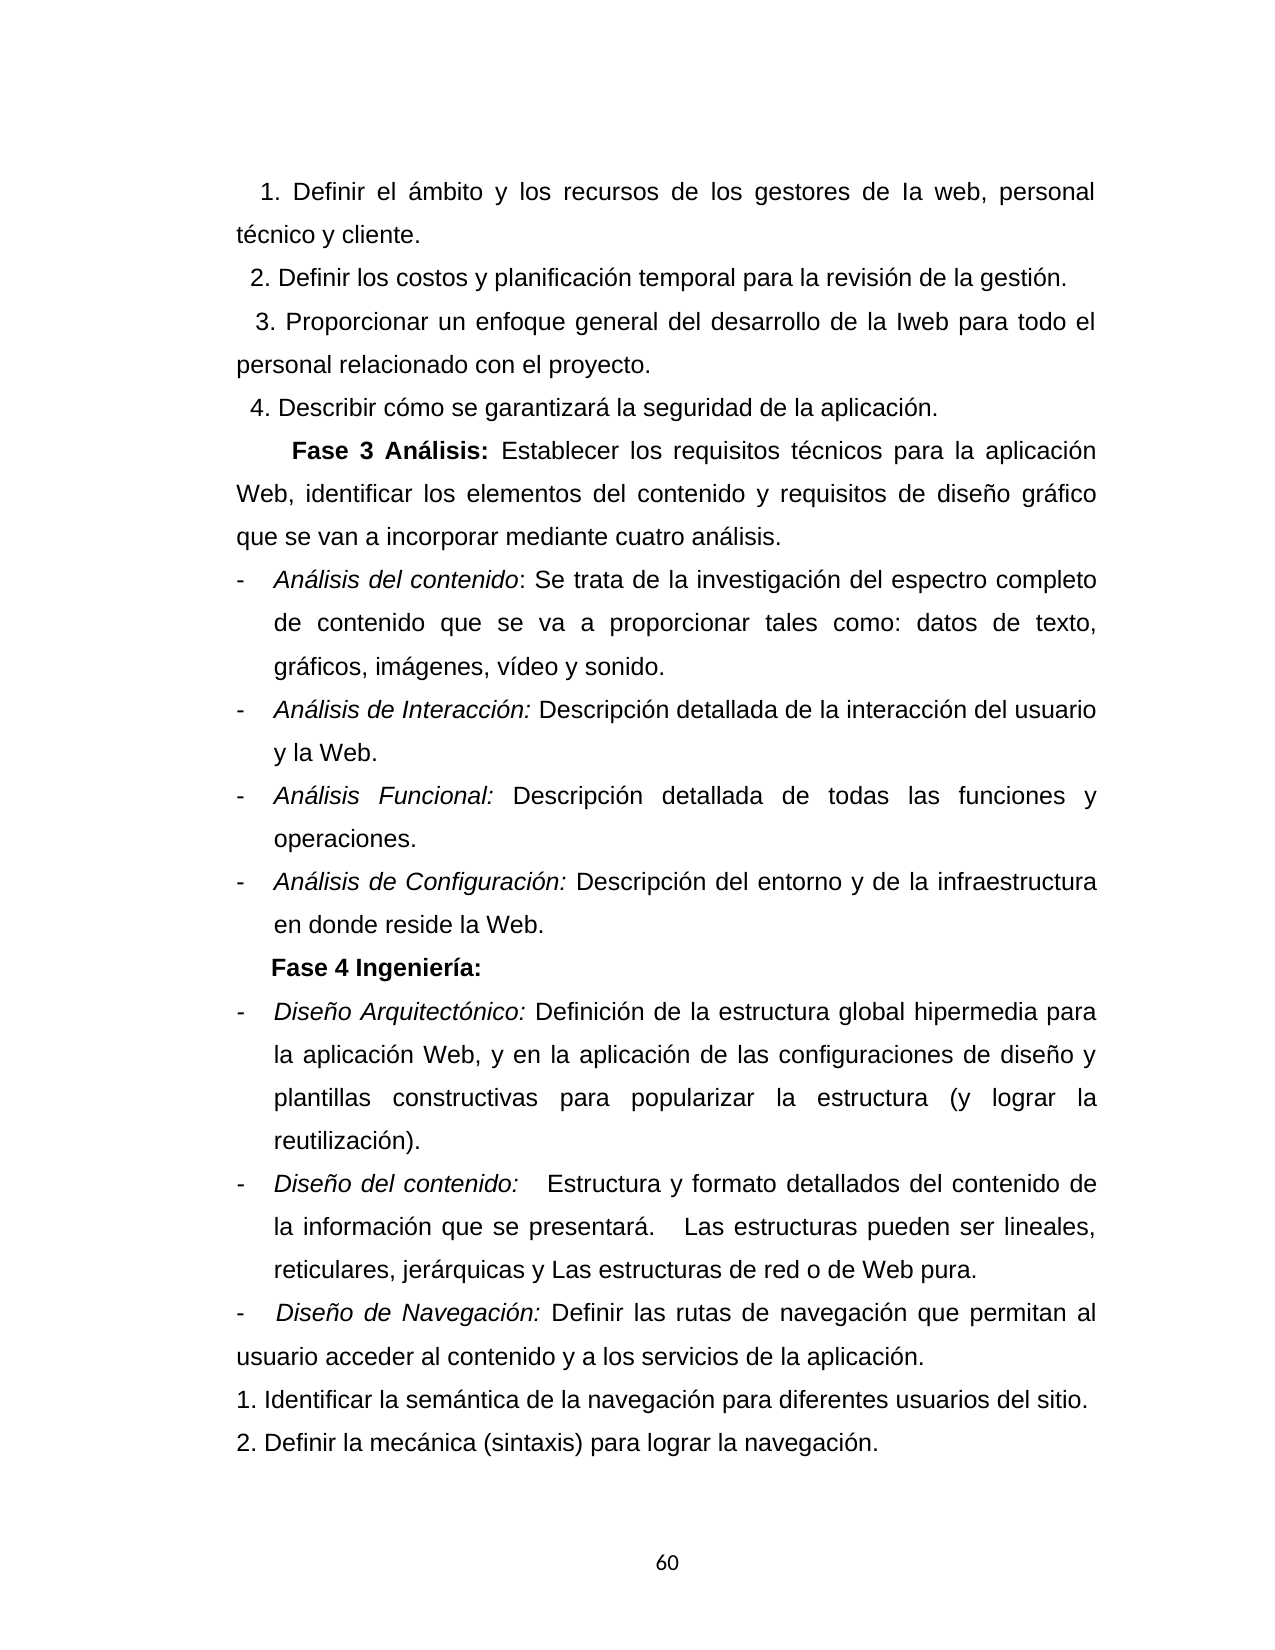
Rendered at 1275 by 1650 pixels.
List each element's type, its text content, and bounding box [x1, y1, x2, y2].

list Diseño Arquitectónico: Definición de la estructura global hipermedia para la aplicación Web, y en la aplicación de las configuraciones de diseño y plantillas constructivas para popularizar la estructura (y lograr la reutilización). [236, 997, 1098, 1155]
list Análisis del contenido: Se trata de la investigación del espectro completo de contenido que se va a proporcionar tales como: datos de texto, gráficos, imágenes, vídeo y sonido. [236, 565, 1098, 680]
text 1. Identificar la semántica de la navegación para diferentes usuarios del sitio. [236, 1385, 1098, 1413]
list Diseño del contenido: Estructura y formato detallados del contenido de la información que se presentará. Las estructuras pueden ser lineales, reticulares, jerárquicas y Las estructuras de red o de Web pura. [236, 1169, 1098, 1284]
list Análisis de Interacción: Descripción detallada de la interacción del usuario y la Web. [236, 695, 1098, 767]
text 4. Describir cómo se garantizará la seguridad de la aplicación. [236, 393, 1098, 422]
text 2. Definir la mecánica (sintaxis) para lograr la navegación. [236, 1428, 1098, 1457]
text 3. Proporcionar un enfoque general del desarrollo de la Iweb para todo el personal relacionado con el proyecto. [236, 307, 1098, 378]
text 2. Definir los costos y planificación temporal para la revisión de la gestión. [236, 263, 1098, 292]
text - Diseño de Navegación: Definir las rutas de navegación que permitan al usuario acceder al contenido y a los servicios de la aplicación. [236, 1298, 1098, 1370]
list Análisis Funcional: Descripción detallada de todas las funciones y operaciones. [236, 781, 1098, 853]
text Fase 3 Análisis: Establecer los requisitos técnicos para la aplicación Web, identificar los elementos del contenido y requisitos de diseño gráfico que se van a incorporar mediante cuatro análisis. [236, 436, 1098, 551]
text Fase 4 Ingeniería: [236, 953, 1098, 982]
list Análisis de Configuración: Descripción del entorno y de la infraestructura en donde reside la Web. [236, 867, 1098, 939]
text 1. Definir el ámbito y los recursos de los gestores de Ia web, personal técnico y cliente. [236, 177, 1098, 249]
